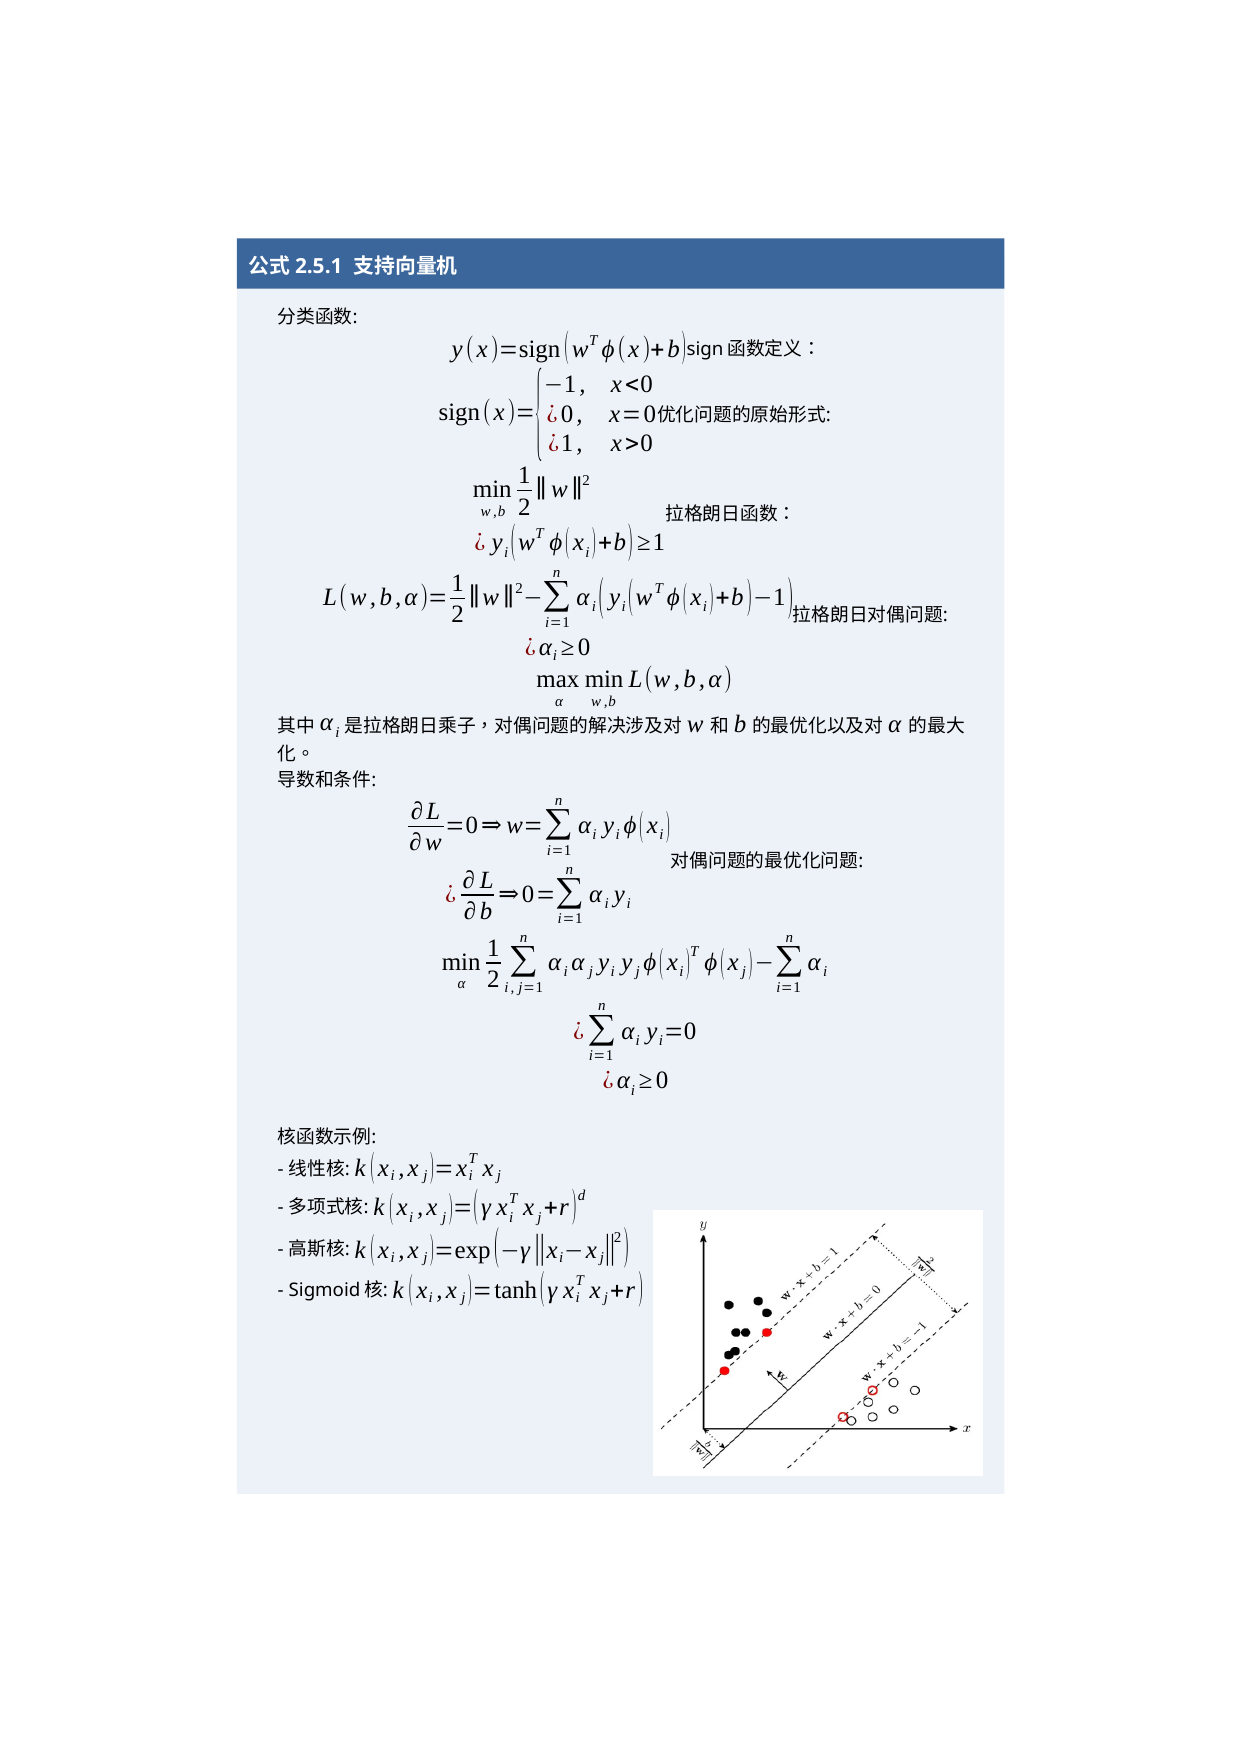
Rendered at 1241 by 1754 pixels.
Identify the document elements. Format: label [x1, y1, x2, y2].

picture [653, 1210, 983, 1476]
